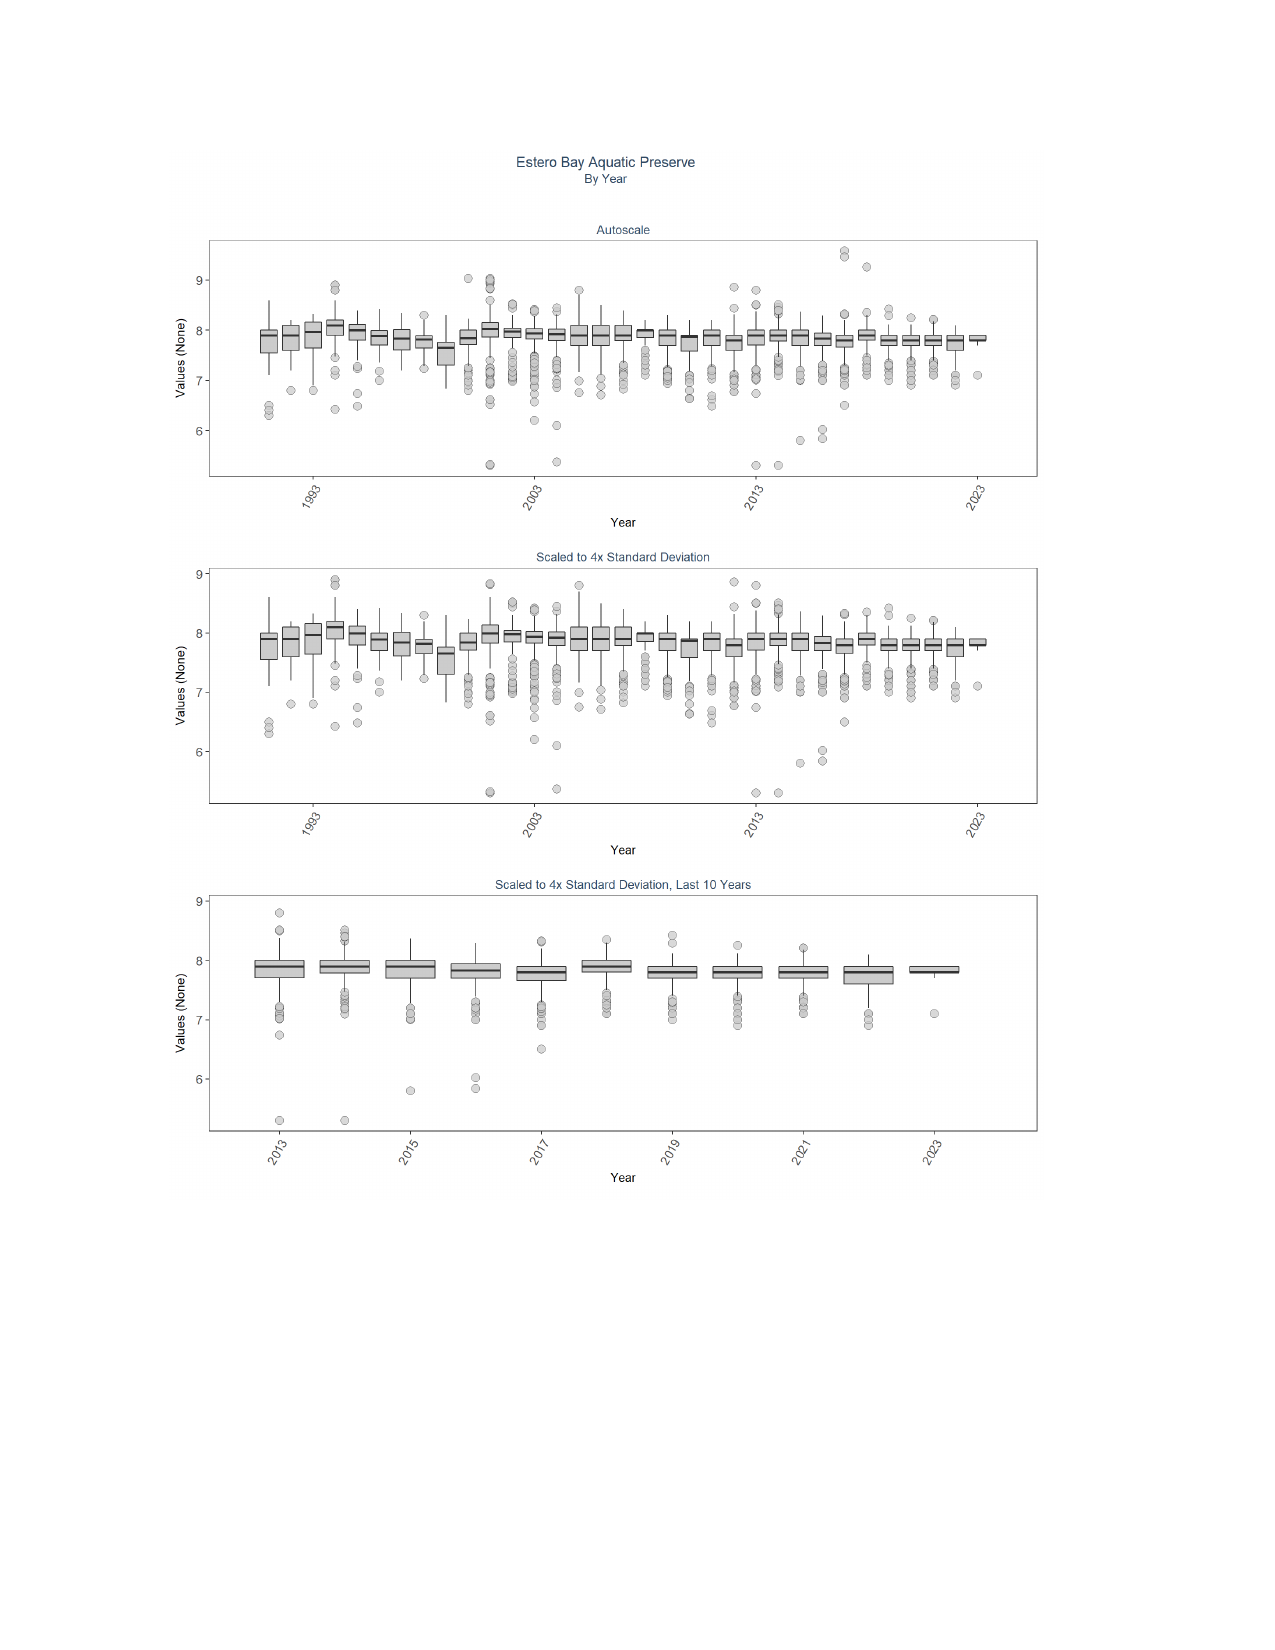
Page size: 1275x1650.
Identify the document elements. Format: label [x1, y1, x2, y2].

picture [168, 150, 1044, 1200]
